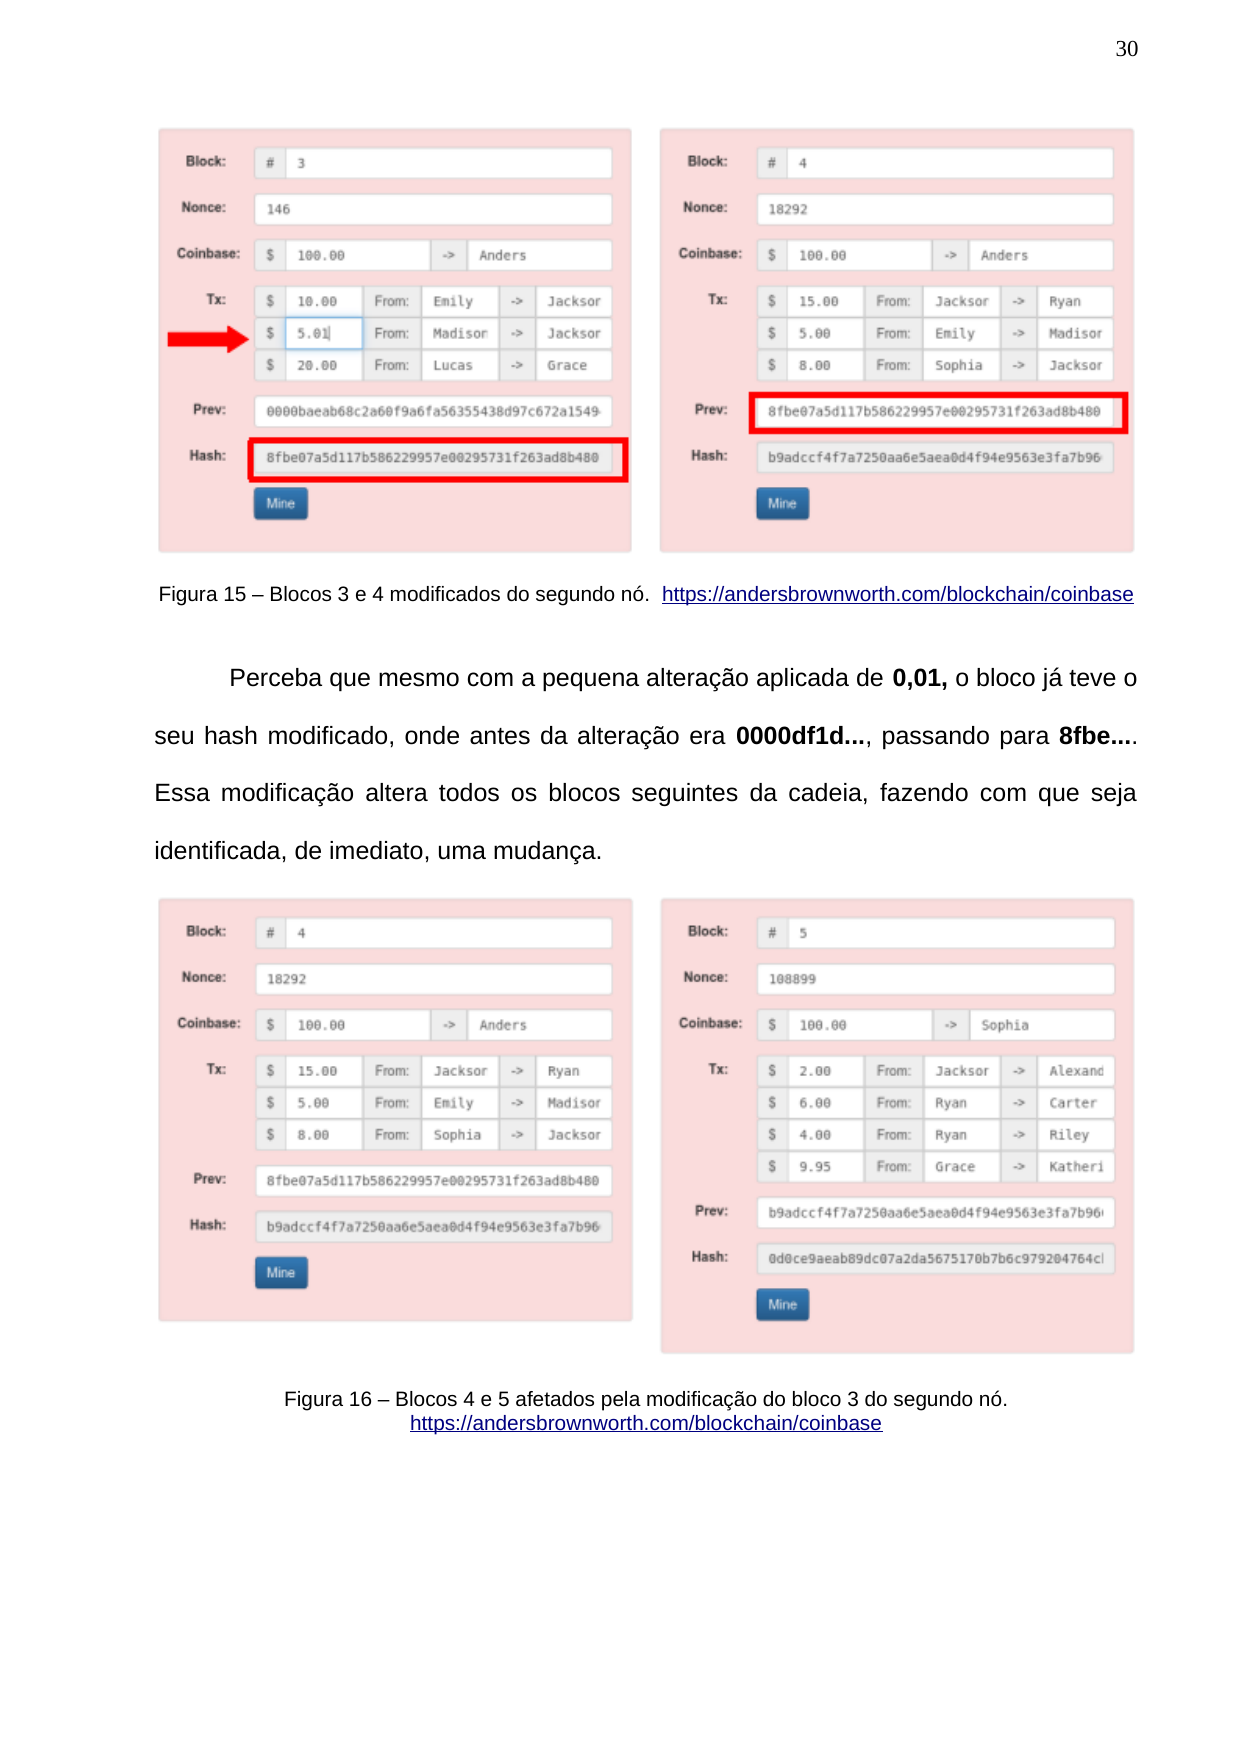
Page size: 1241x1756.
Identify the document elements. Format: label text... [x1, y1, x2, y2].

text Figura 16 – Blocos 4 e 5 afetados pela modificação do bloco 3 do segundo nó. https://andersbrownworth.com/blockchain/coinbase [154, 1386, 1138, 1434]
text Perceba que mesmo com a pequena alteração aplicada de 0,01, o bloco já teve o seu hash modificado, onde antes da alteração era 0000df1d..., passando para 8fbe.... Essa modificação altera todos os blocos seguintes da cadeia, fazendo com que seja identificada, de imediato, uma mudança. [154, 663, 1138, 864]
picture [154, 893, 1138, 1359]
picture [154, 123, 1138, 558]
text Figura 15 – Blocos 3 e 4 modificados do segundo nó. https://andersbrownworth.com/blockchain/coinbase [154, 582, 1138, 606]
